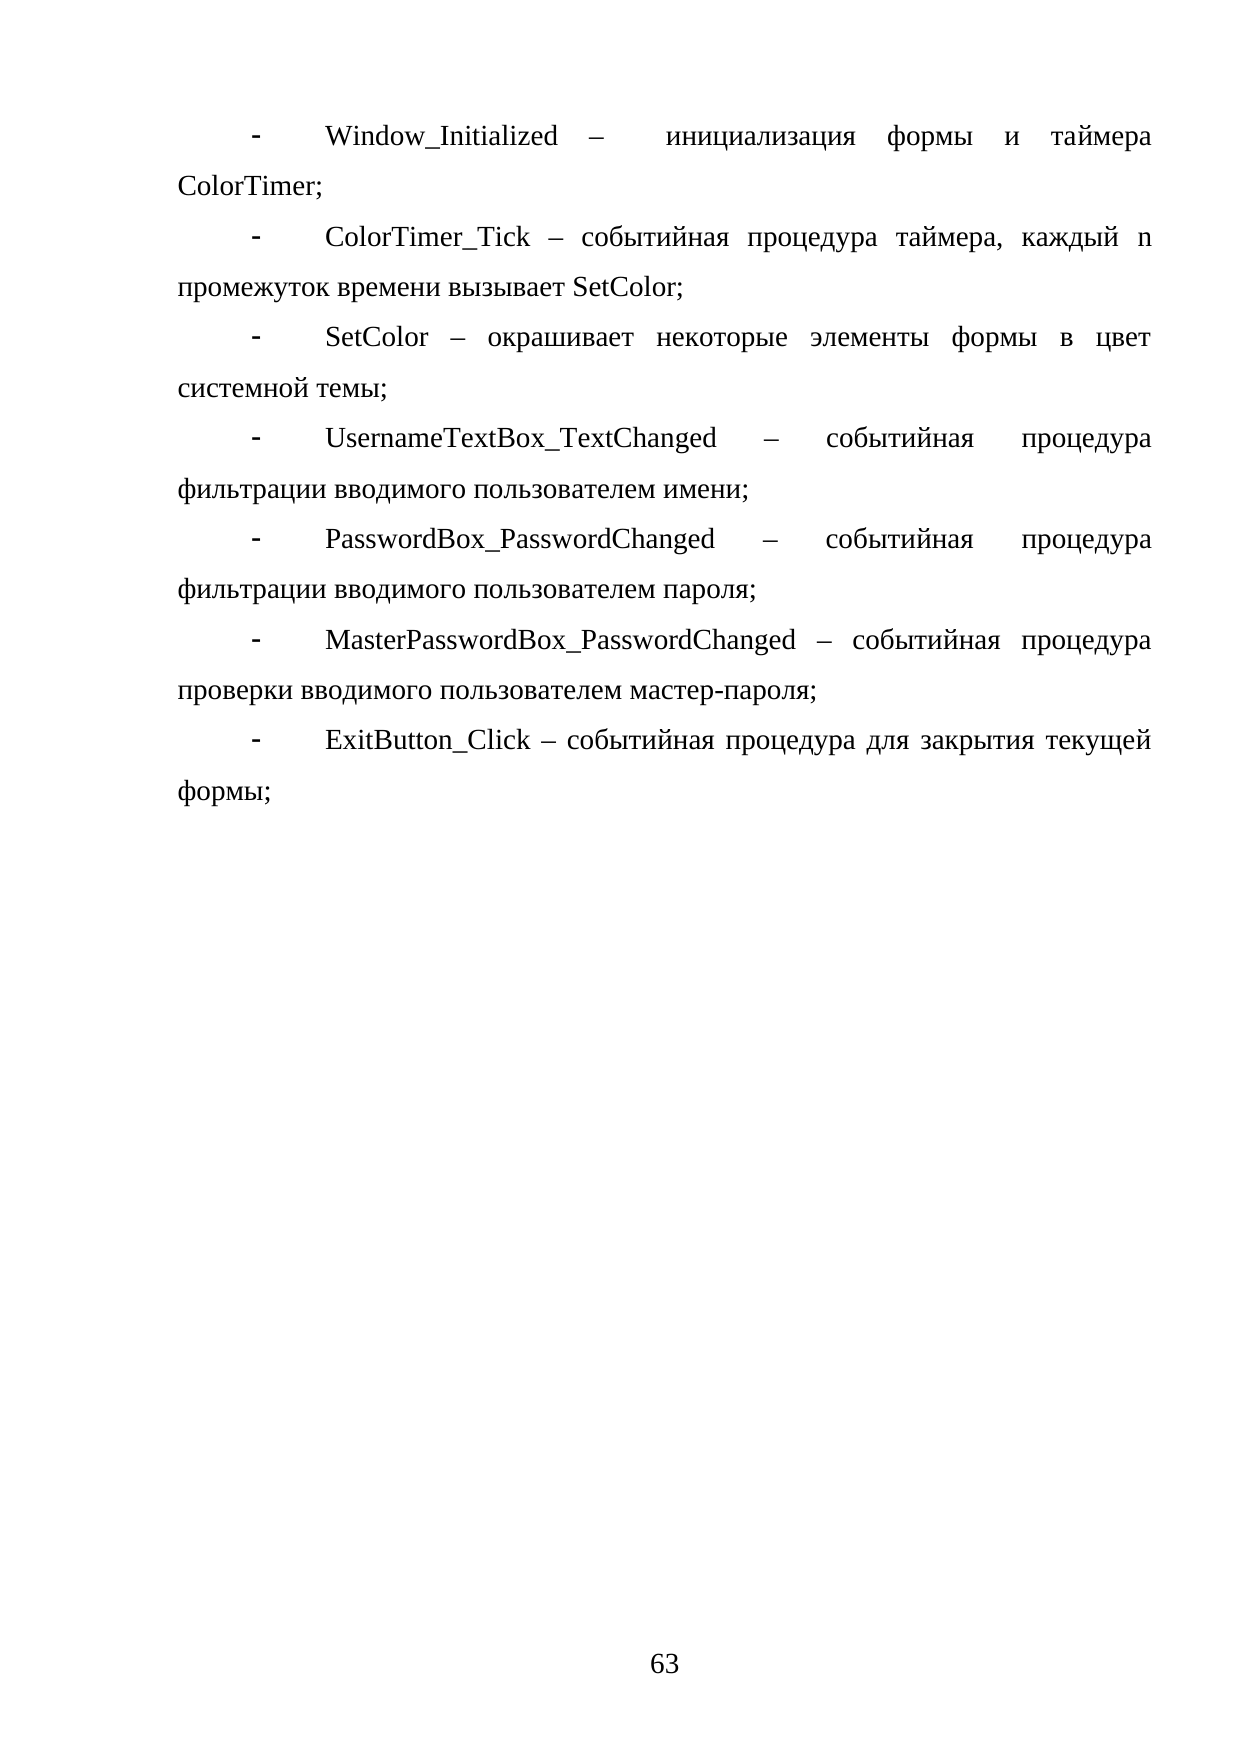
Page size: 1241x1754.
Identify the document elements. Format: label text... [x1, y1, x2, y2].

list MasterPasswordBox_PasswordChanged – событийная процедура проверки вводимого пользователем мастер-пароля; [177, 622, 1152, 706]
list ColorTimer_Tick – событийная процедура таймера, каждый n промежуток времени вызывает SetColor; [177, 219, 1152, 303]
list SetColor – окрашивает некоторые элементы формы в цвет системной темы; [177, 319, 1152, 403]
list UsernameTextBox_TextChanged – событийная процедура фильтрации вводимого пользователем имени; [177, 420, 1152, 504]
list PasswordBox_PasswordChanged – событийная процедура фильтрации вводимого пользователем пароля; [177, 521, 1152, 605]
list ExitButton_Click – событийная процедура для закрытия текущей формы; [177, 722, 1152, 806]
list Window_Initialized – инициализация формы и таймера ColorTimer; [177, 118, 1152, 202]
